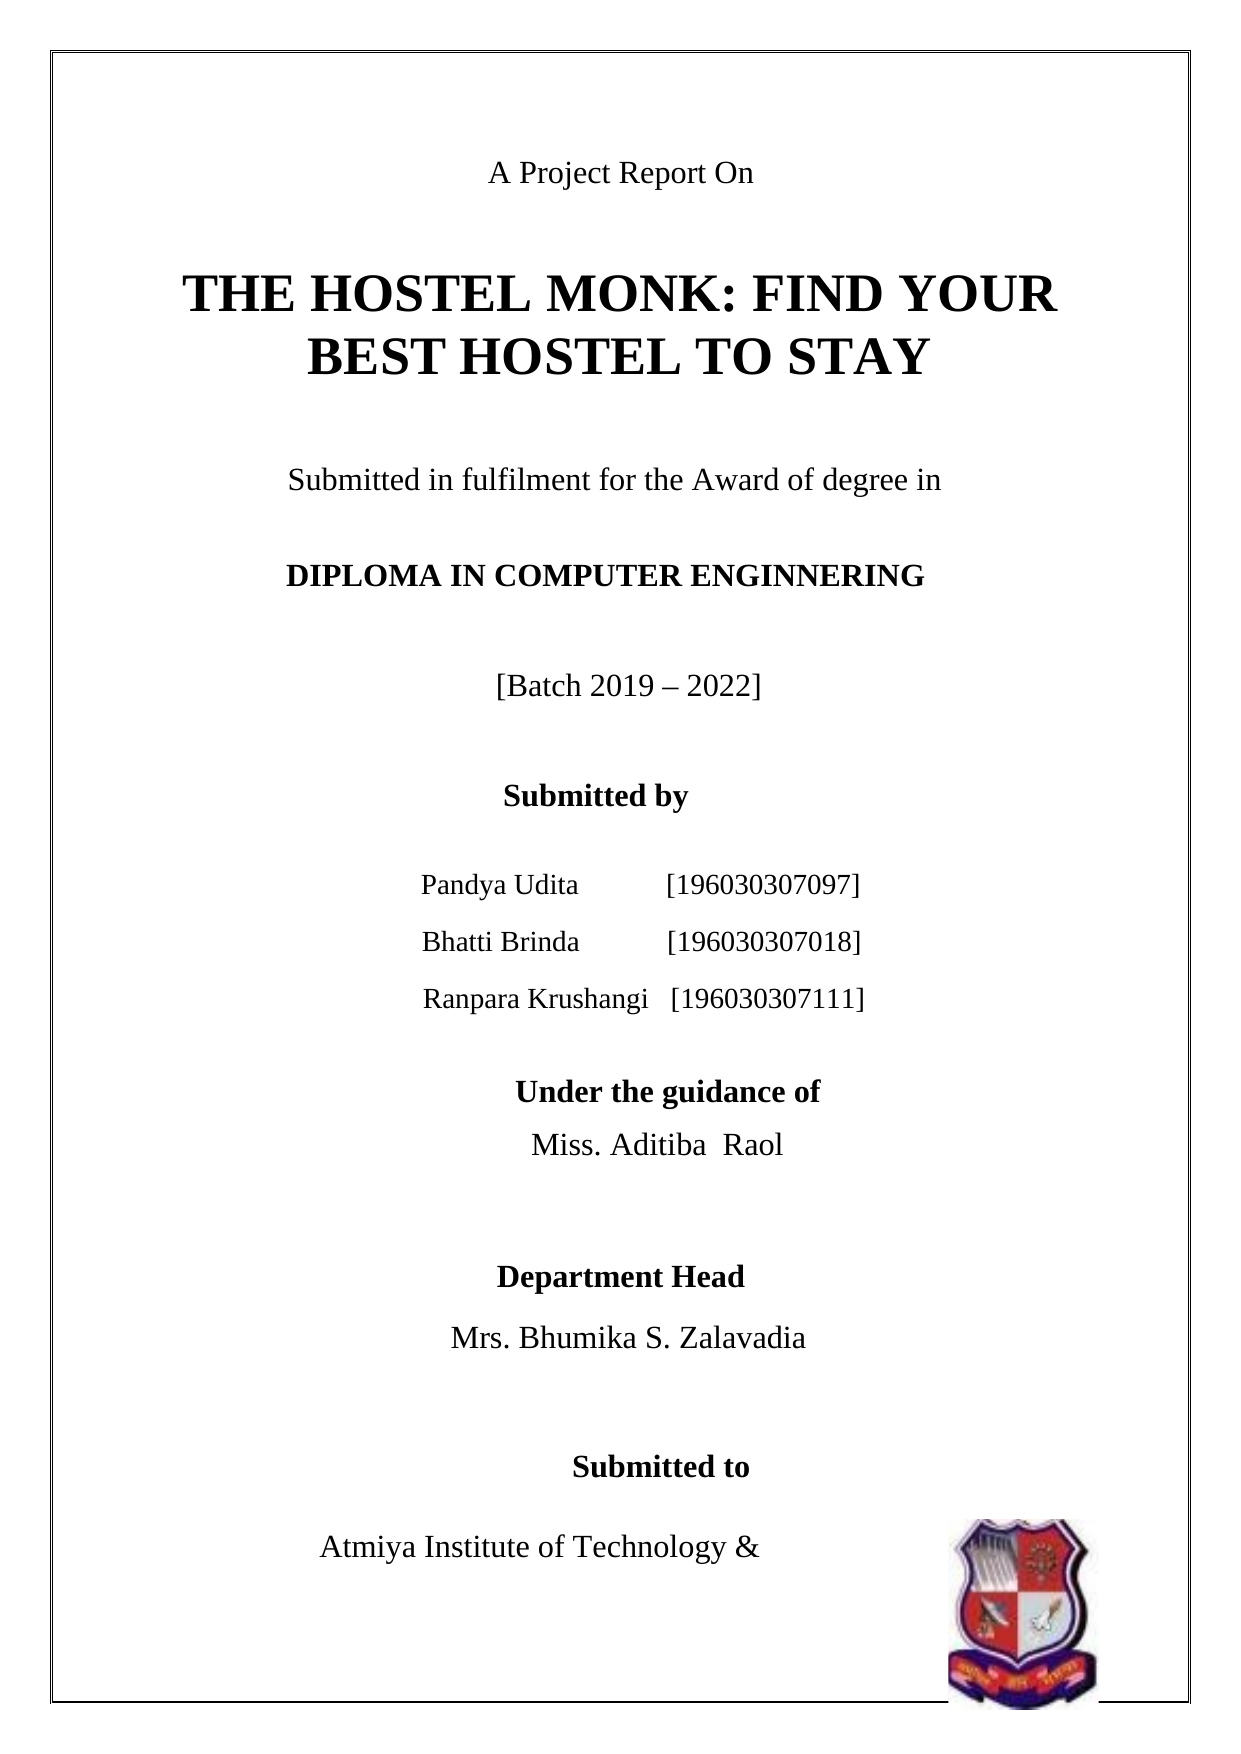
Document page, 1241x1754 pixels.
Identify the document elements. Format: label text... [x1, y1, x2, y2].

text Atmiya Institute of Technology & [150, 1528, 948, 1565]
picture [948, 1519, 1099, 1710]
text Bhatti Brinda [196030307018] [422, 924, 1091, 958]
text Under the guidance of Miss. Aditiba Raol [450, 1072, 864, 1162]
text Mrs. Bhumika S. Zalavadia [442, 1318, 1091, 1356]
text Submitted by [148, 776, 1091, 813]
text Ranpara Krushangi [196030307111] [423, 981, 1091, 1015]
text A Project Report On [150, 153, 1091, 190]
text THE HOSTEL MONK: FIND YOUR BEST HOSTEL TO STAY [150, 261, 1090, 386]
text Pandya Udita [196030307097] [421, 867, 1091, 901]
text DIPLOMA IN COMPUTER ENGINNERING [148, 557, 1091, 594]
text Submitted to [150, 1448, 1091, 1485]
text Department Head [150, 1257, 1091, 1294]
text Submitted in fulfilment for the Award of degree in [150, 460, 1091, 497]
text [Batch 2019 – 2022] [150, 666, 1091, 703]
